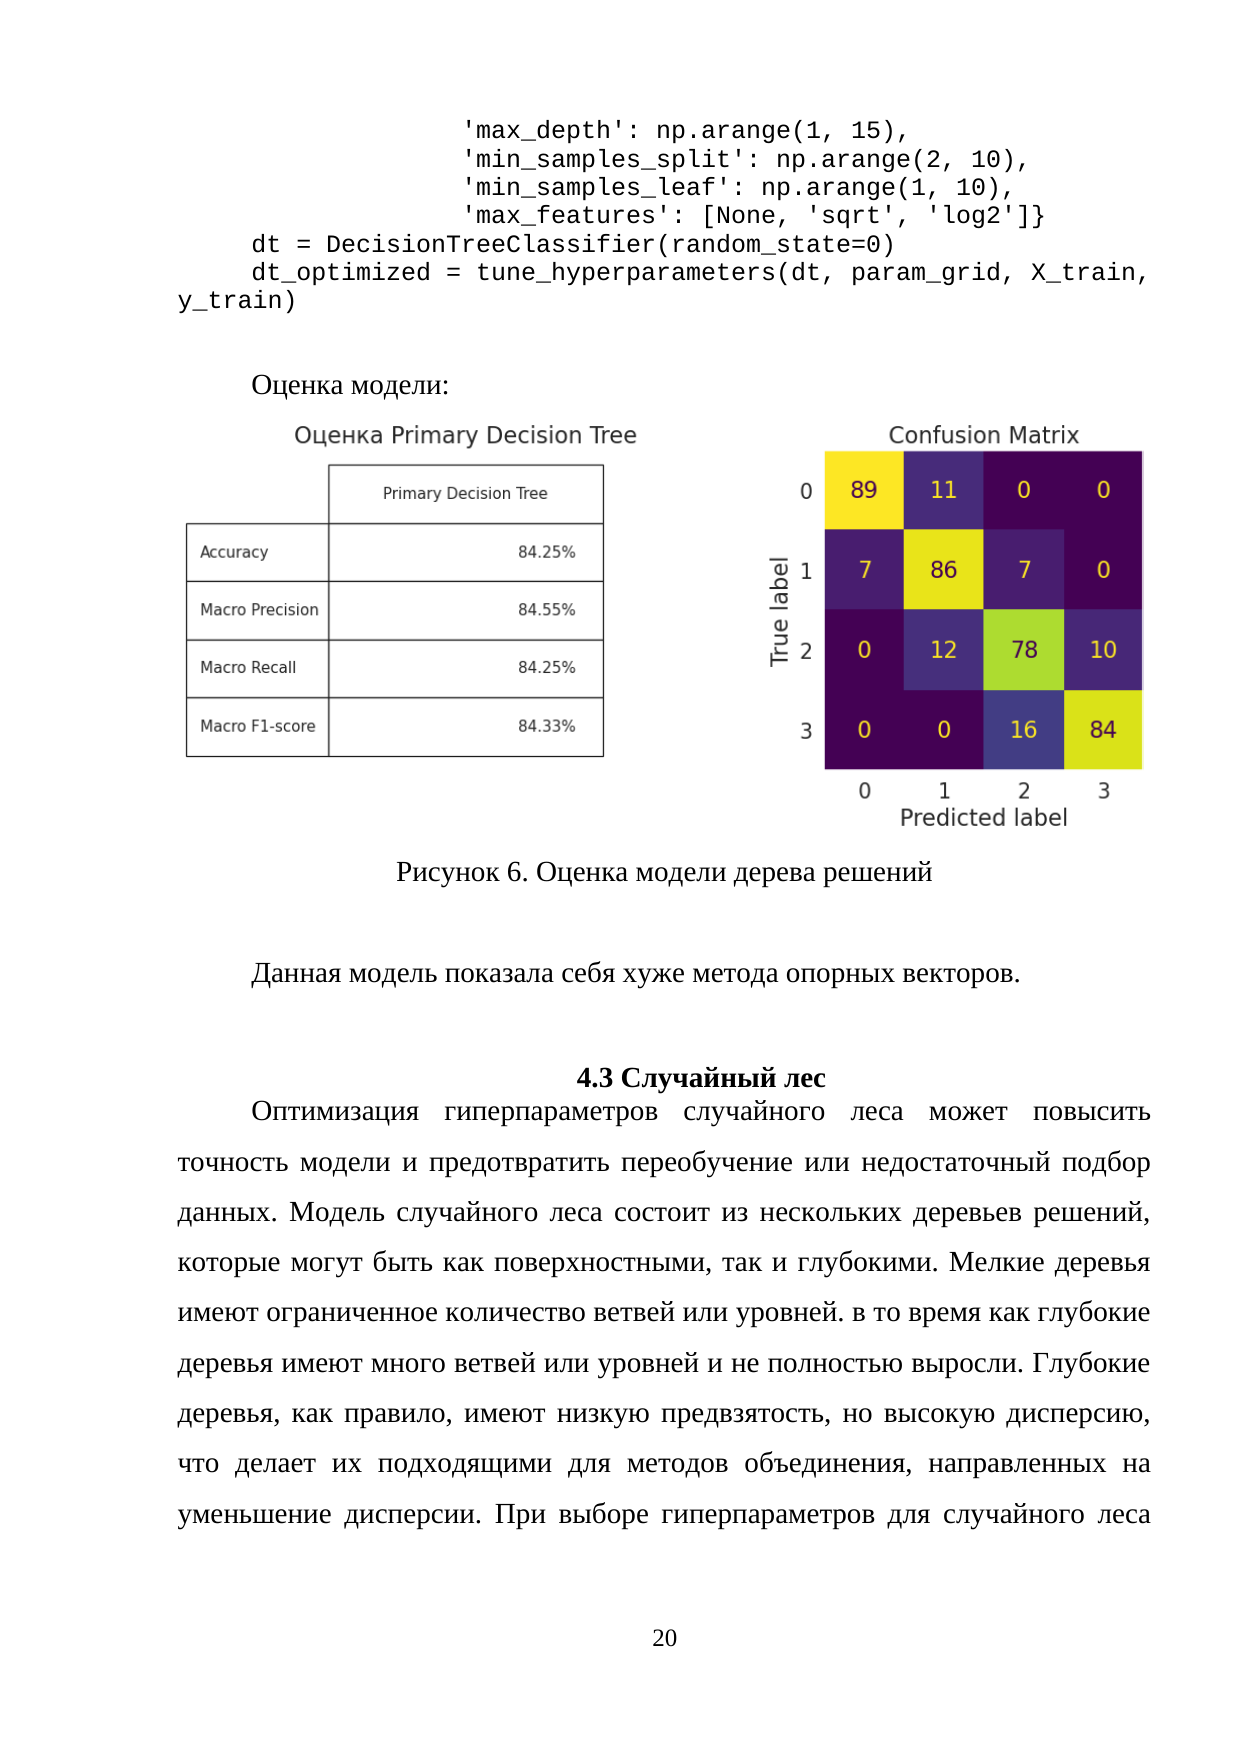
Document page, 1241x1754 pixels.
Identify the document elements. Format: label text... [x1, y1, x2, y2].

text Оценка модели: [177, 367, 1152, 400]
text dt_optimized = tune_hyperparameters(dt, param_grid, X_train, y_train) [177, 260, 1152, 316]
text 4.3 Случайный лес [177, 1060, 1152, 1093]
text Данная модель показала себя хуже метода опорных векторов. [177, 955, 1152, 988]
text 'max_depth': np.arange(1, 15), [177, 118, 1152, 146]
text 'min_samples_split': np.arange(2, 10), [177, 146, 1152, 175]
text 'min_samples_leaf': np.arange(1, 10), [177, 175, 1152, 203]
text dt = DecisionTreeClassifier(random_state=0) [177, 231, 1152, 260]
picture [177, 417, 1152, 840]
text Рисунок 6. Оценка модели дерева решений [177, 854, 1152, 888]
text 'max_features': [None, 'sqrt', 'log2']} [177, 203, 1152, 231]
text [177, 1093, 1152, 1529]
